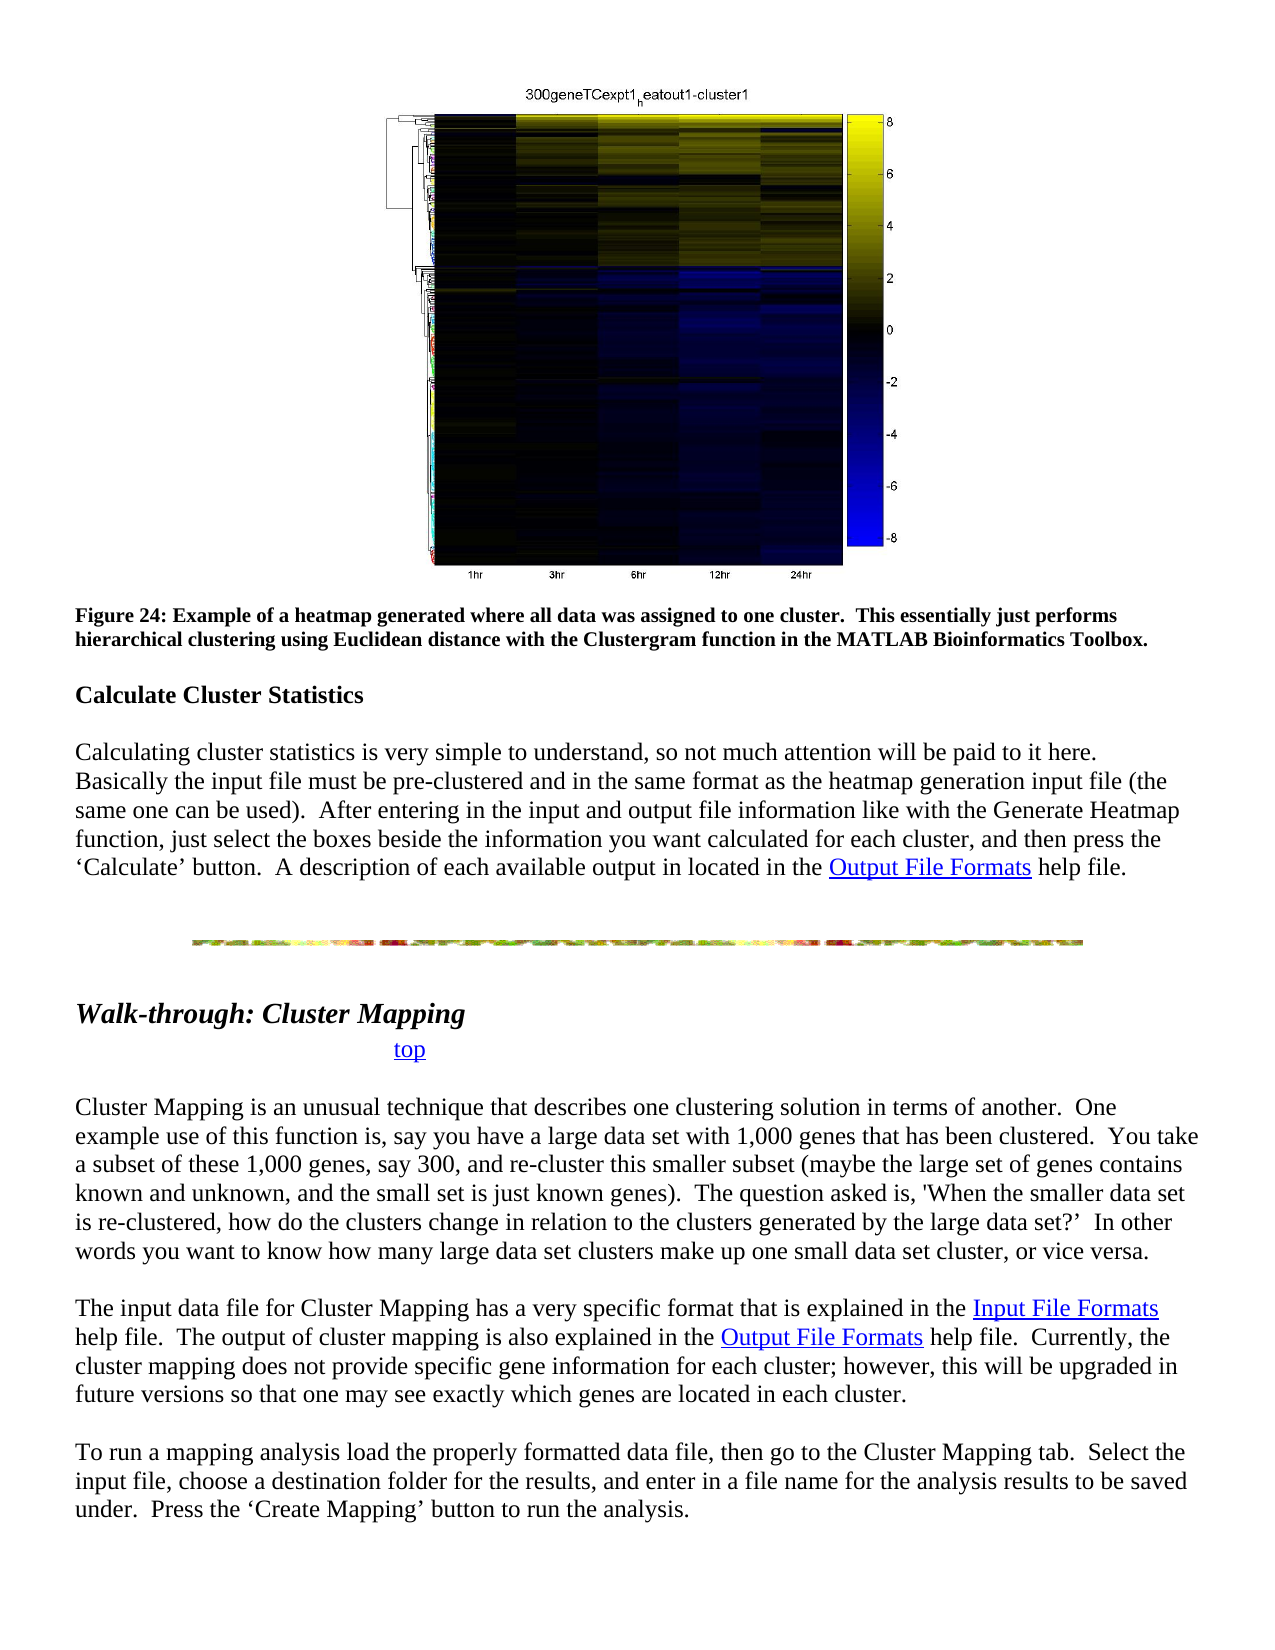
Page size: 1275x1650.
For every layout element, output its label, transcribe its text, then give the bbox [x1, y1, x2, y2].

text Cluster Mapping is an unusual technique that describes one clustering solution in terms of another. One example use of this function is, say you have a large data set with 1,000 genes that has been clustered. You take a subset of these 1,000 genes, say 300, and re-cluster this smaller subset (maybe the large set of genes contains known and unknown, and the small set is just known genes). The question asked is, 'When the smaller data set is re-clustered, how do the clusters change in relation to the clusters generated by the large data set?’ In other words you want to know how many large data set clusters make up one small data set cluster, or vice versa. [75, 1092, 1200, 1264]
text The input data file for Cluster Mapping has a very specific format that is explained in the Input File Formats help file. The output of cluster mapping is also explained in the Output File Formats help file. Currently, the cluster mapping does not provide specific gene information for each cluster; however, this will be upgraded in future versions so that one may see exactly which genes are located in each cluster. [75, 1293, 1200, 1408]
text Walk-through: Cluster Mapping top [75, 996, 1200, 1063]
picture [285, 75, 990, 604]
text Calculating cluster statistics is very simple to understand, so not much attention will be paid to it here. Basically the input file must be pre-clustered and in the same format as the heatmap generation input file (the same one can be used). After entering in the input and output file information like with the Generate Heatmap function, just select the boxes beside the information you want calculated for each cluster, and then press the ‘Calculate’ button. A description of each available output in located in the Output File Formats help file. [75, 737, 1200, 881]
text Figure 24: Example of a heatmap generated where all data was assigned to one cluster. This essentially just performs hierarchical clustering using Euclidean distance with the Clustergram function in the MATLAB Bioinformatics Toolbox. [75, 603, 1200, 651]
text Calculate Cluster Statistics [75, 680, 1200, 709]
text To run a mapping analysis load the properly formatted data file, then go to the Cluster Mapping tab. Select the input file, choose a destination folder for the results, and enter in a file name for the analysis results to be saved under. Press the ‘Create Mapping’ button to run the analysis. [75, 1437, 1200, 1523]
picture [192, 938, 1083, 947]
